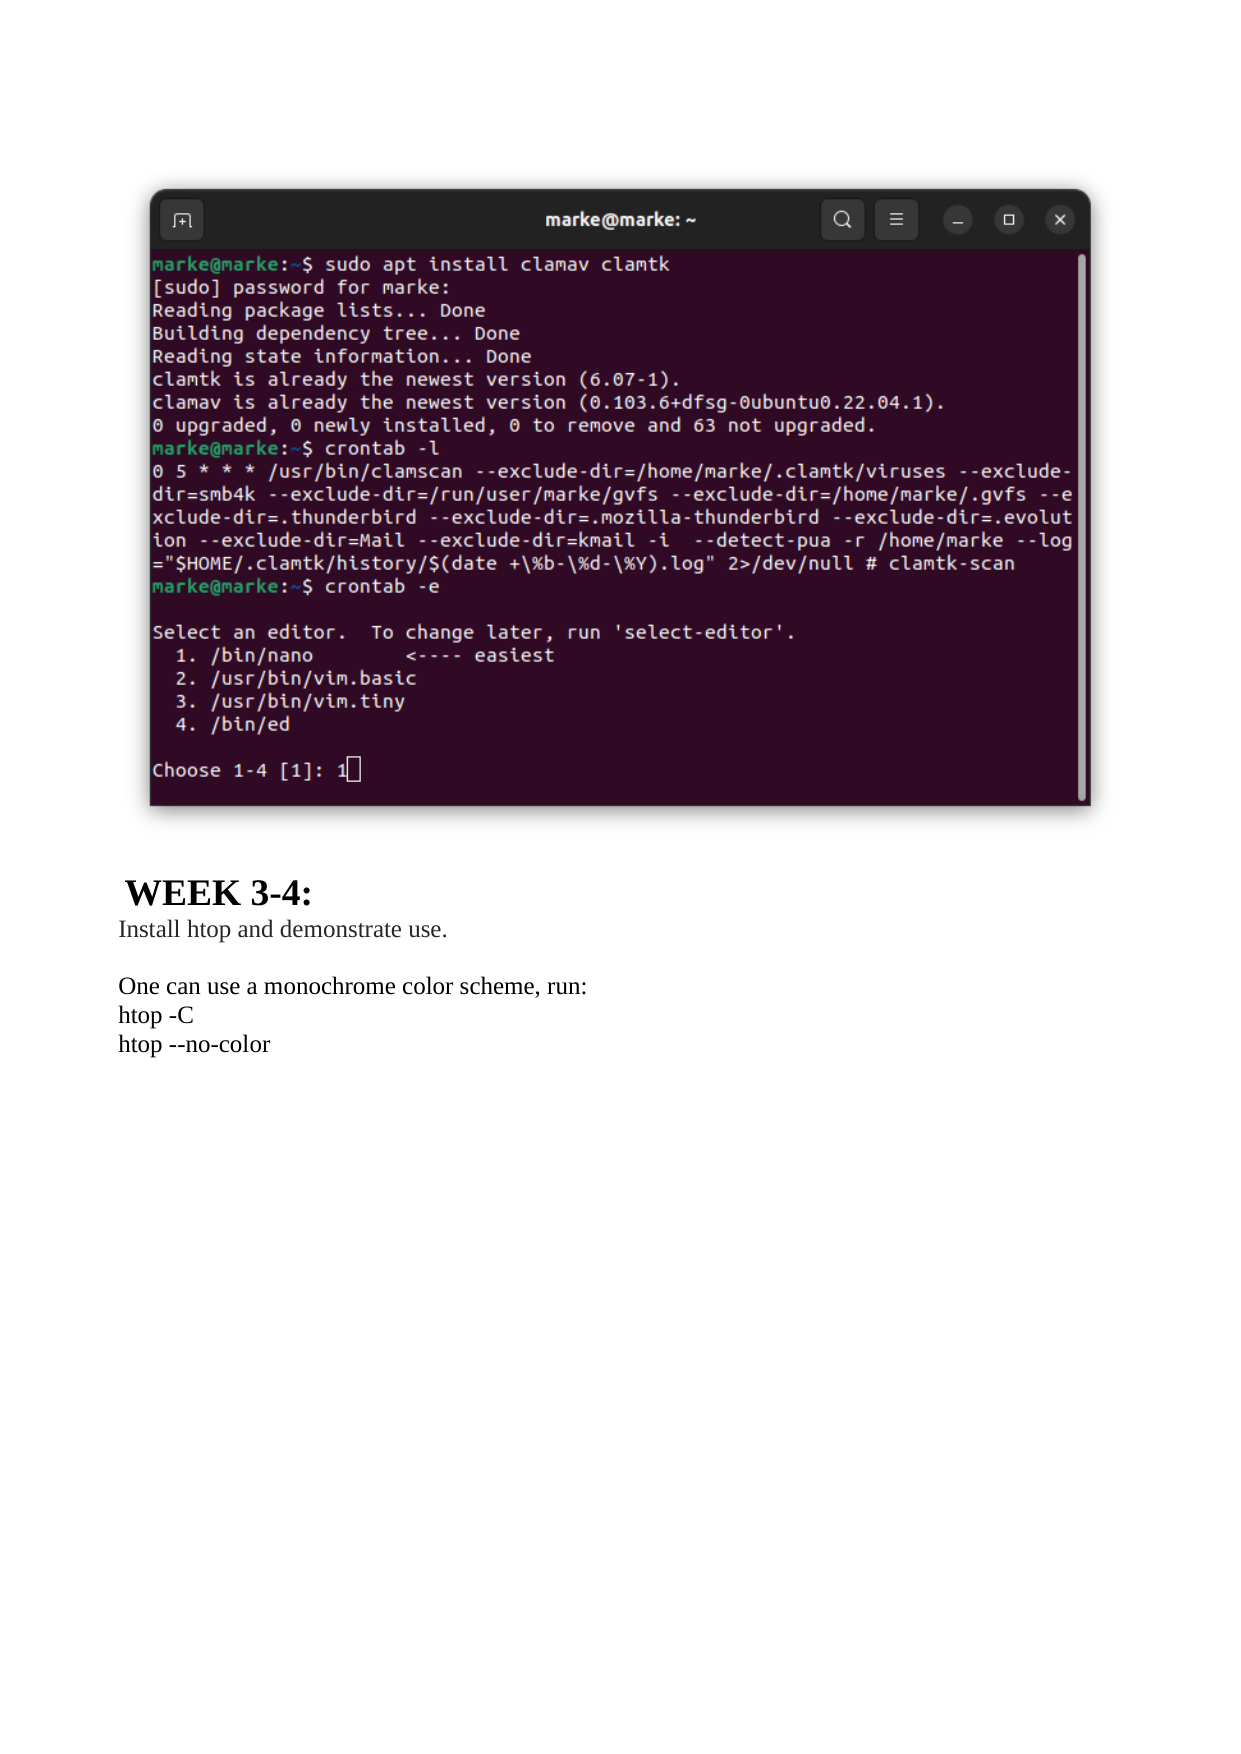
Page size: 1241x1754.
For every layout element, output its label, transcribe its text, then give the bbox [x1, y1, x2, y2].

text WEEK 3-4: [118, 871, 1122, 914]
text Install htop and demonstrate use. [118, 914, 1122, 943]
picture [118, 161, 1123, 842]
text One can use a monochrome color scheme, run: htop -C htop --no-color [118, 971, 1122, 1058]
